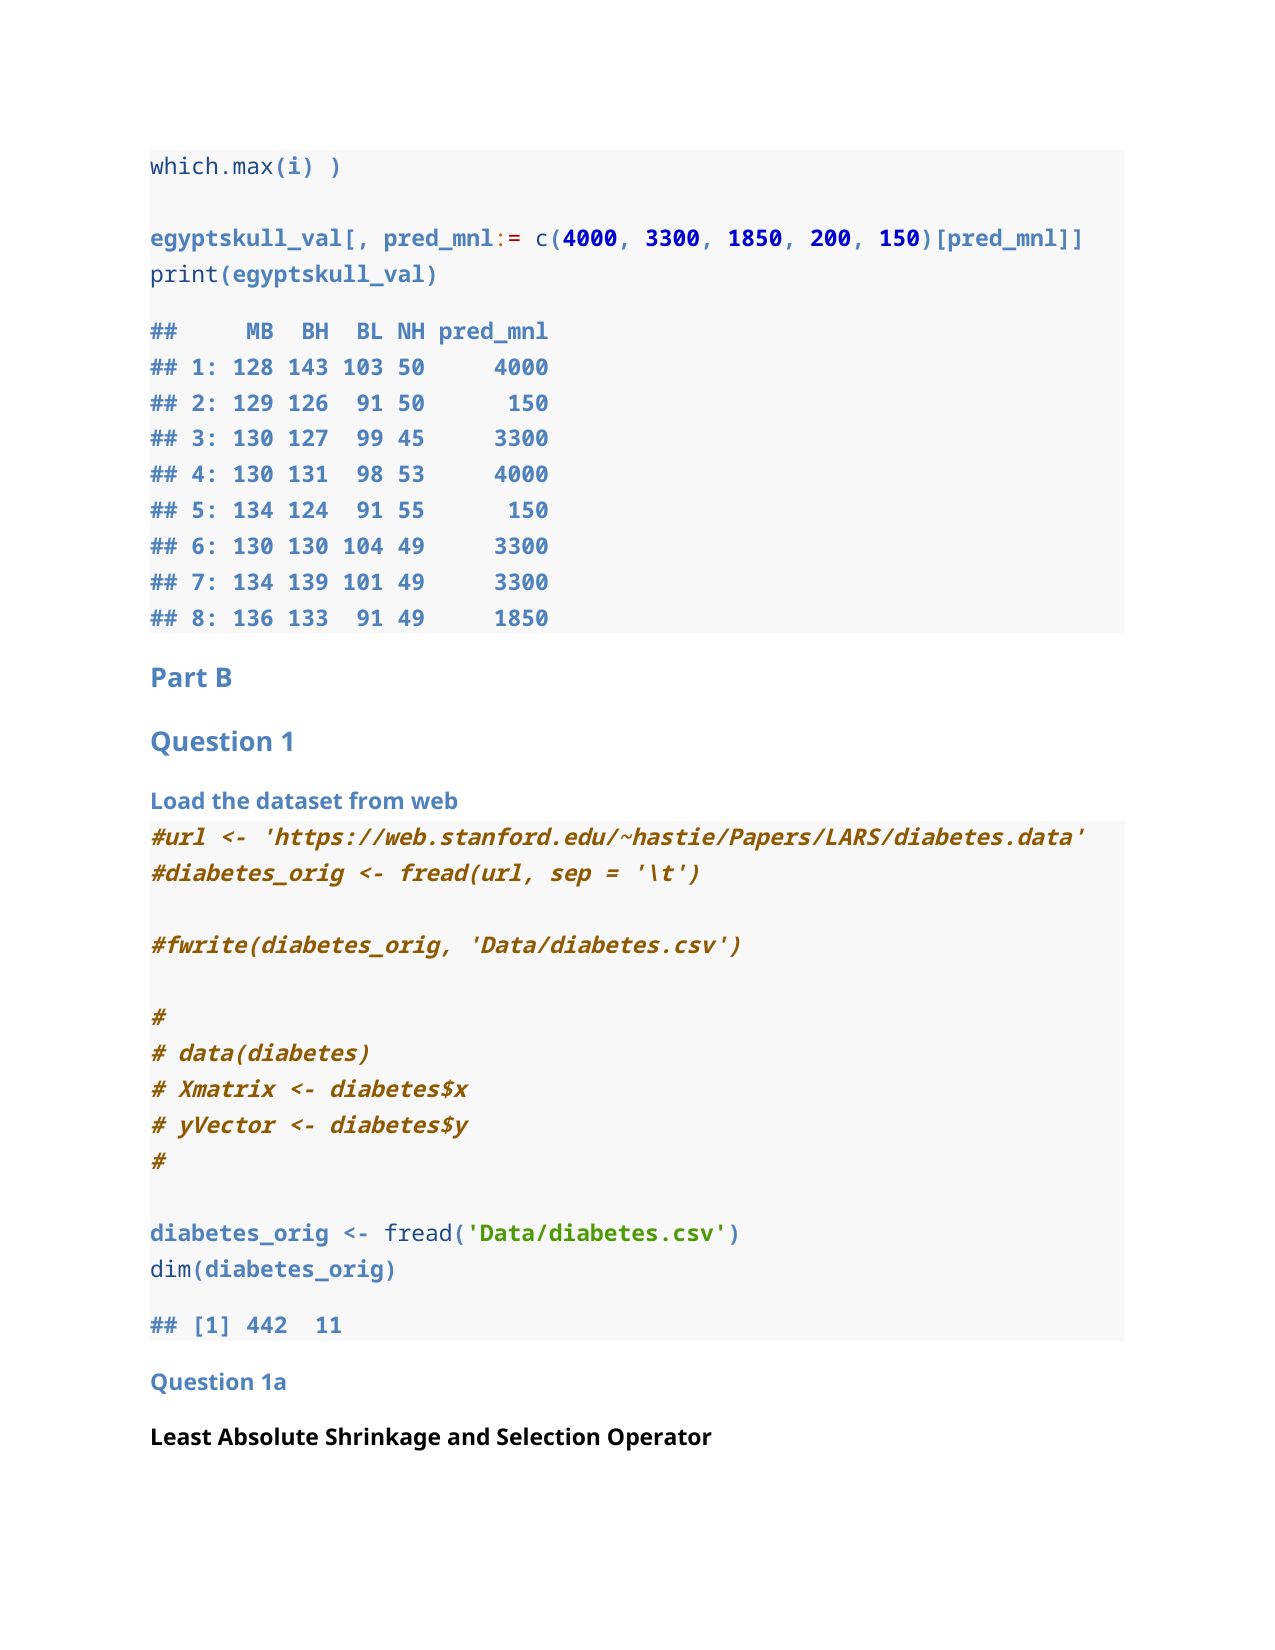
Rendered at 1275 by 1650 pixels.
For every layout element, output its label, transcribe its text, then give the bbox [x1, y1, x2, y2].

text Least Absolute Shrinkage and Selection Operator [150, 1421, 1125, 1452]
text ## MB BH BL NH pred_mnl ## 1: 128 143 103 50 4000 ## 2: 129 126 91 50 150 ## 3: 130 127 99 45 3300 ## 4: 130 131 98 53 4000 ## 5: 134 124 91 55 150 ## 6: 130 130 104 49 3300 ## 7: 134 139 101 49 3300 ## 8: 136 133 91 49 1850 [150, 314, 1125, 633]
text ## [1] 442 11 [150, 1309, 1125, 1341]
text #url <- 'https://web.stanford.edu/~hastie/Papers/LARS/diabetes.data' #diabetes_orig <- fread(url, sep = '\t') #fwrite(diabetes_orig, 'Data/diabetes.csv') # # data(diabetes) # Xmatrix <- diabetes$x # yVector <- diabetes$y # diabetes_orig <- fread('Data/diabetes.csv') dim(diabetes_orig) [150, 821, 1125, 1284]
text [150, 150, 1125, 289]
subtitle Question 1a [150, 1366, 1125, 1397]
subtitle Part B [150, 659, 1125, 696]
subtitle Load the dataset from web [150, 785, 1125, 817]
subtitle Question 1 [150, 722, 1125, 759]
